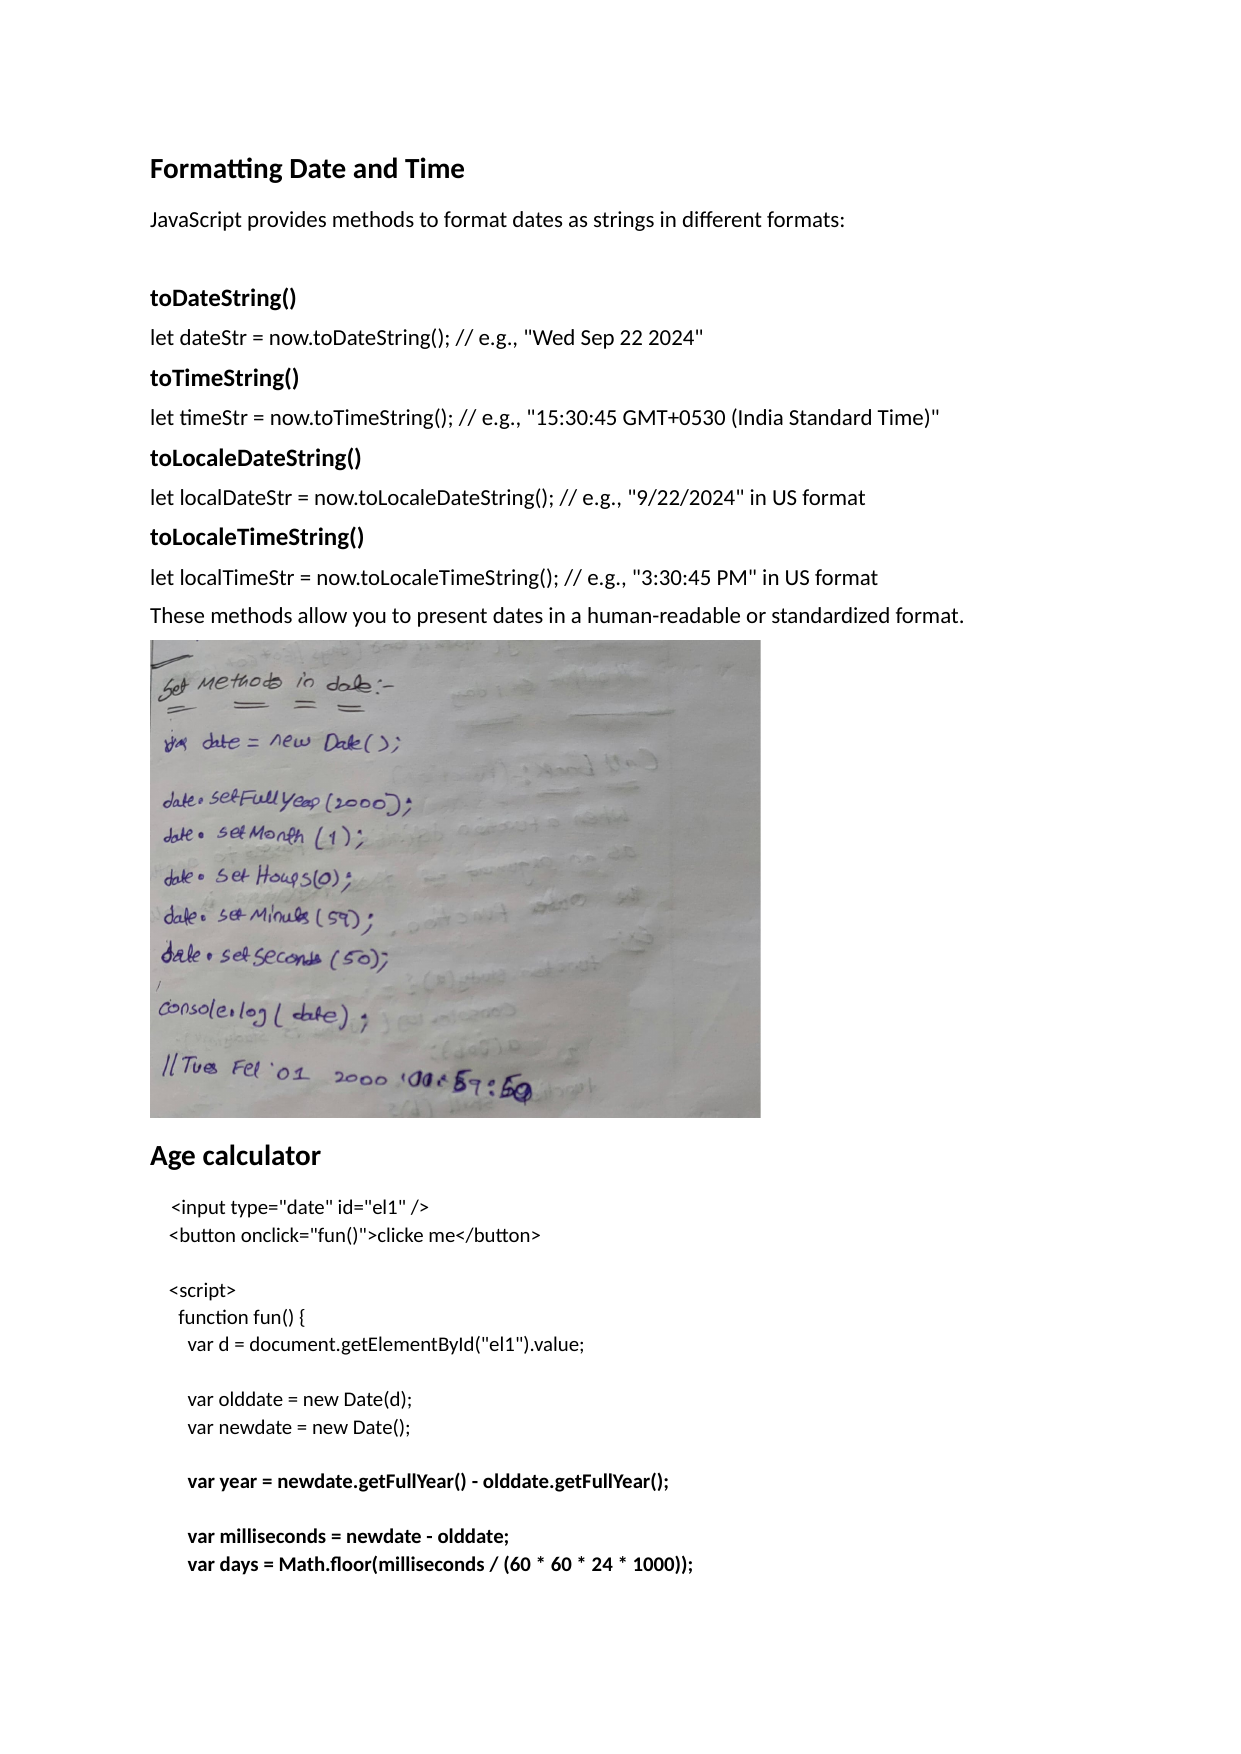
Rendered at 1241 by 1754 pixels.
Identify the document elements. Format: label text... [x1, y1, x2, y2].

text let timeStr = now.toTimeString(); // e.g., "15:30:45 GMT+0530 (India Standard Time)" [150, 403, 1090, 431]
text let dateStr = now.toDateString(); // e.g., "Wed Sep 22 2024" [150, 323, 1090, 351]
text toLocaleTimeString() [150, 522, 1090, 552]
text var year = newdate.getFullYear() - olddate.getFullYear(); [150, 1469, 1090, 1494]
text var olddate = new Date(d); [150, 1386, 1090, 1412]
text JavaScript provides methods to format dates as strings in different formats: [150, 205, 1090, 233]
text var newdate = new Date(); [150, 1414, 1090, 1439]
text Formatting Date and Time [150, 150, 1090, 186]
picture [150, 640, 761, 1118]
text function fun() { [150, 1304, 1090, 1330]
text Age calculator [150, 1137, 1090, 1172]
text <input type="date" id="el1" /> [150, 1192, 1090, 1220]
text <script> [150, 1277, 1090, 1302]
text var d = document.getElementById("el1").value; [150, 1332, 1090, 1357]
text let localTimeStr = now.toLocaleTimeString(); // e.g., "3:30:45 PM" in US format [150, 563, 1090, 591]
text let localDateStr = now.toLocaleDateString(); // e.g., "9/22/2024" in US format [150, 483, 1090, 511]
text var milliseconds = newdate - olddate; [150, 1523, 1090, 1549]
text These methods allow you to present dates in a human-readable or standardized format. [150, 601, 1090, 629]
text var days = Math.floor(milliseconds / (60 * 60 * 24 * 1000)); [150, 1551, 1090, 1576]
text toLocaleDateString() [150, 442, 1090, 472]
text <button onclick="fun()">clicke me</button> [150, 1222, 1090, 1247]
text toTimeString() [150, 362, 1090, 392]
text toDateString() [150, 282, 1090, 313]
